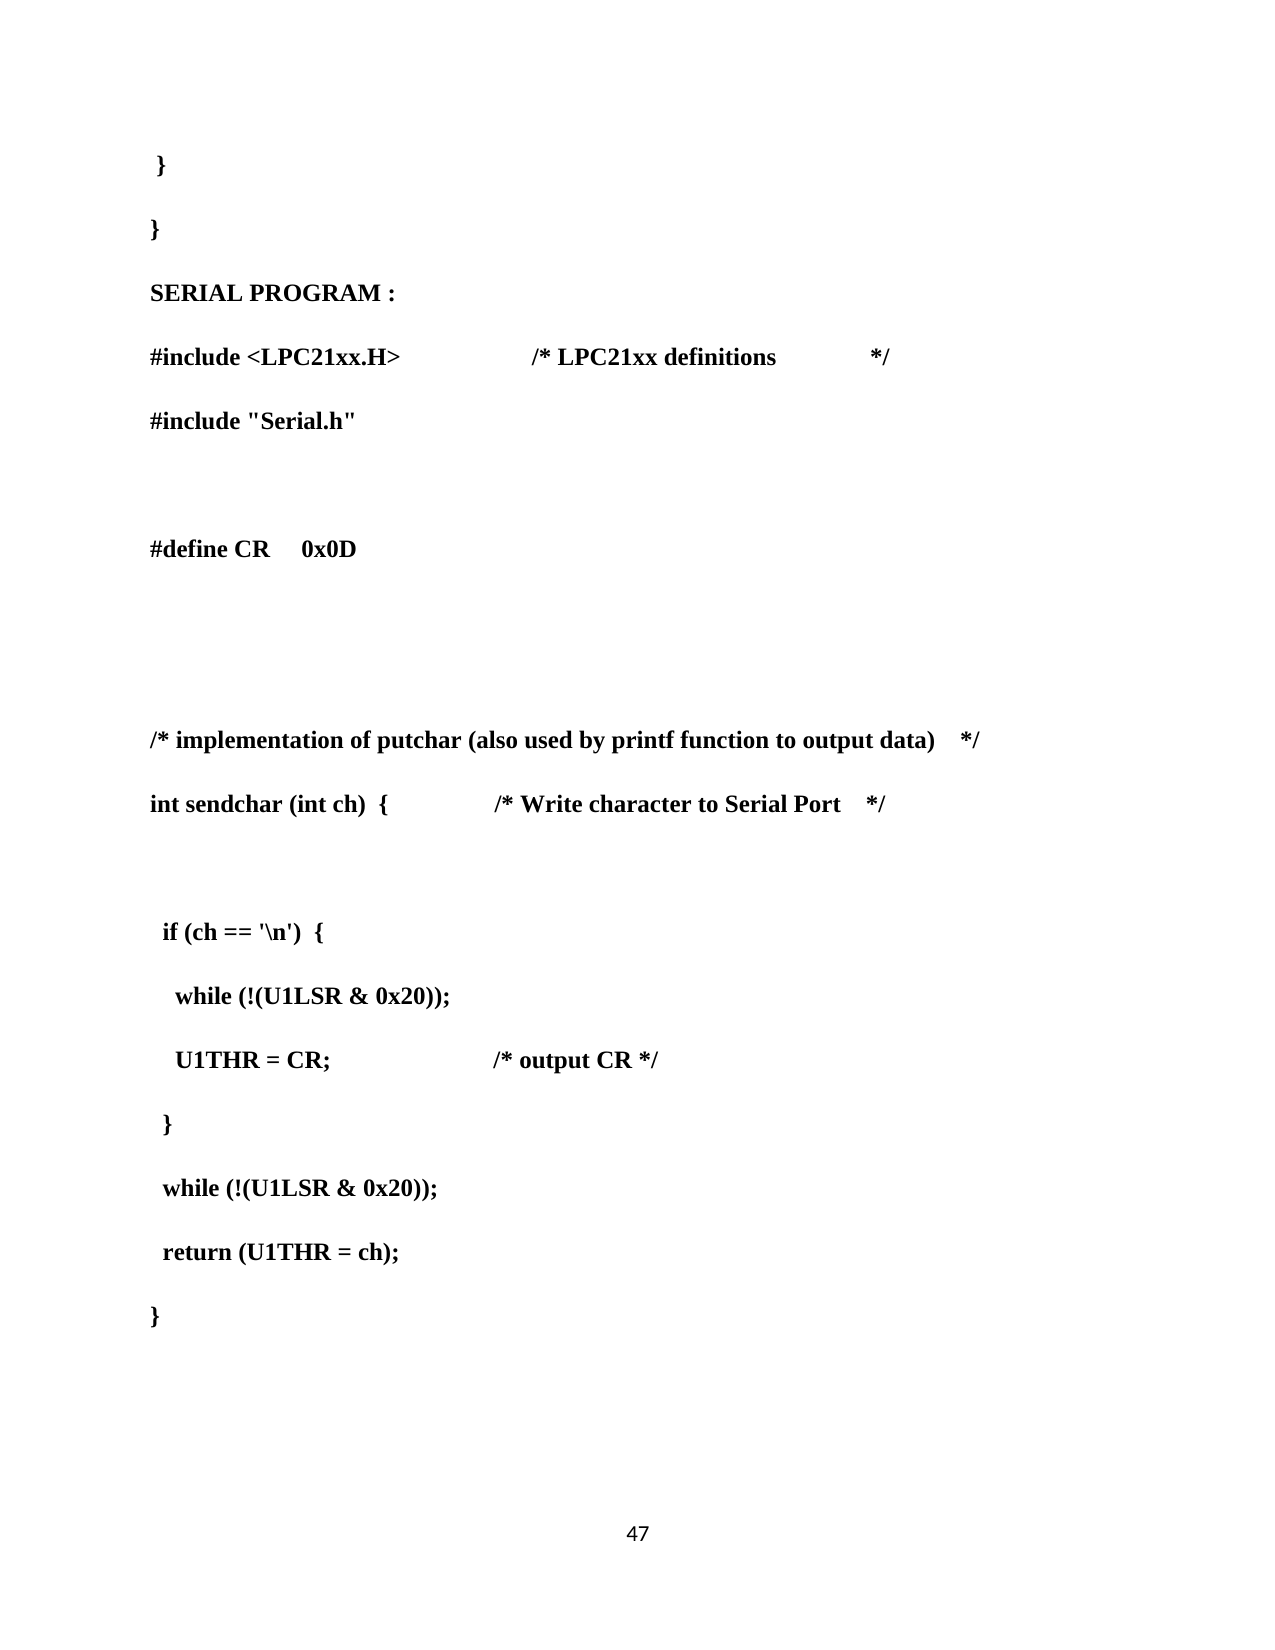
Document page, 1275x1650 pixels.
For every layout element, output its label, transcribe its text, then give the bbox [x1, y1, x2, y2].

text int sendchar (int ch) { /* Write character to Serial Port */ [150, 789, 1125, 818]
text } [150, 1301, 1125, 1330]
text return (U1THR = ch); [150, 1237, 1125, 1266]
text SERIAL PROGRAM : [150, 278, 1125, 307]
text } [150, 150, 1125, 179]
text while (!(U1LSR & 0x20)); [150, 981, 1125, 1010]
text #include "Serial.h" [150, 406, 1125, 434]
text #define CR 0x0D [150, 534, 1125, 562]
text #include <LPC21xx.H> /* LPC21xx definitions */ [150, 342, 1125, 371]
text U1THR = CR; /* output CR */ [150, 1045, 1125, 1074]
text /* implementation of putchar (also used by printf function to output data) */ [150, 726, 1125, 754]
text } [150, 214, 1125, 243]
text if (ch == '\n') { [150, 917, 1125, 946]
text while (!(U1LSR & 0x20)); [150, 1173, 1125, 1202]
text } [150, 1109, 1125, 1138]
